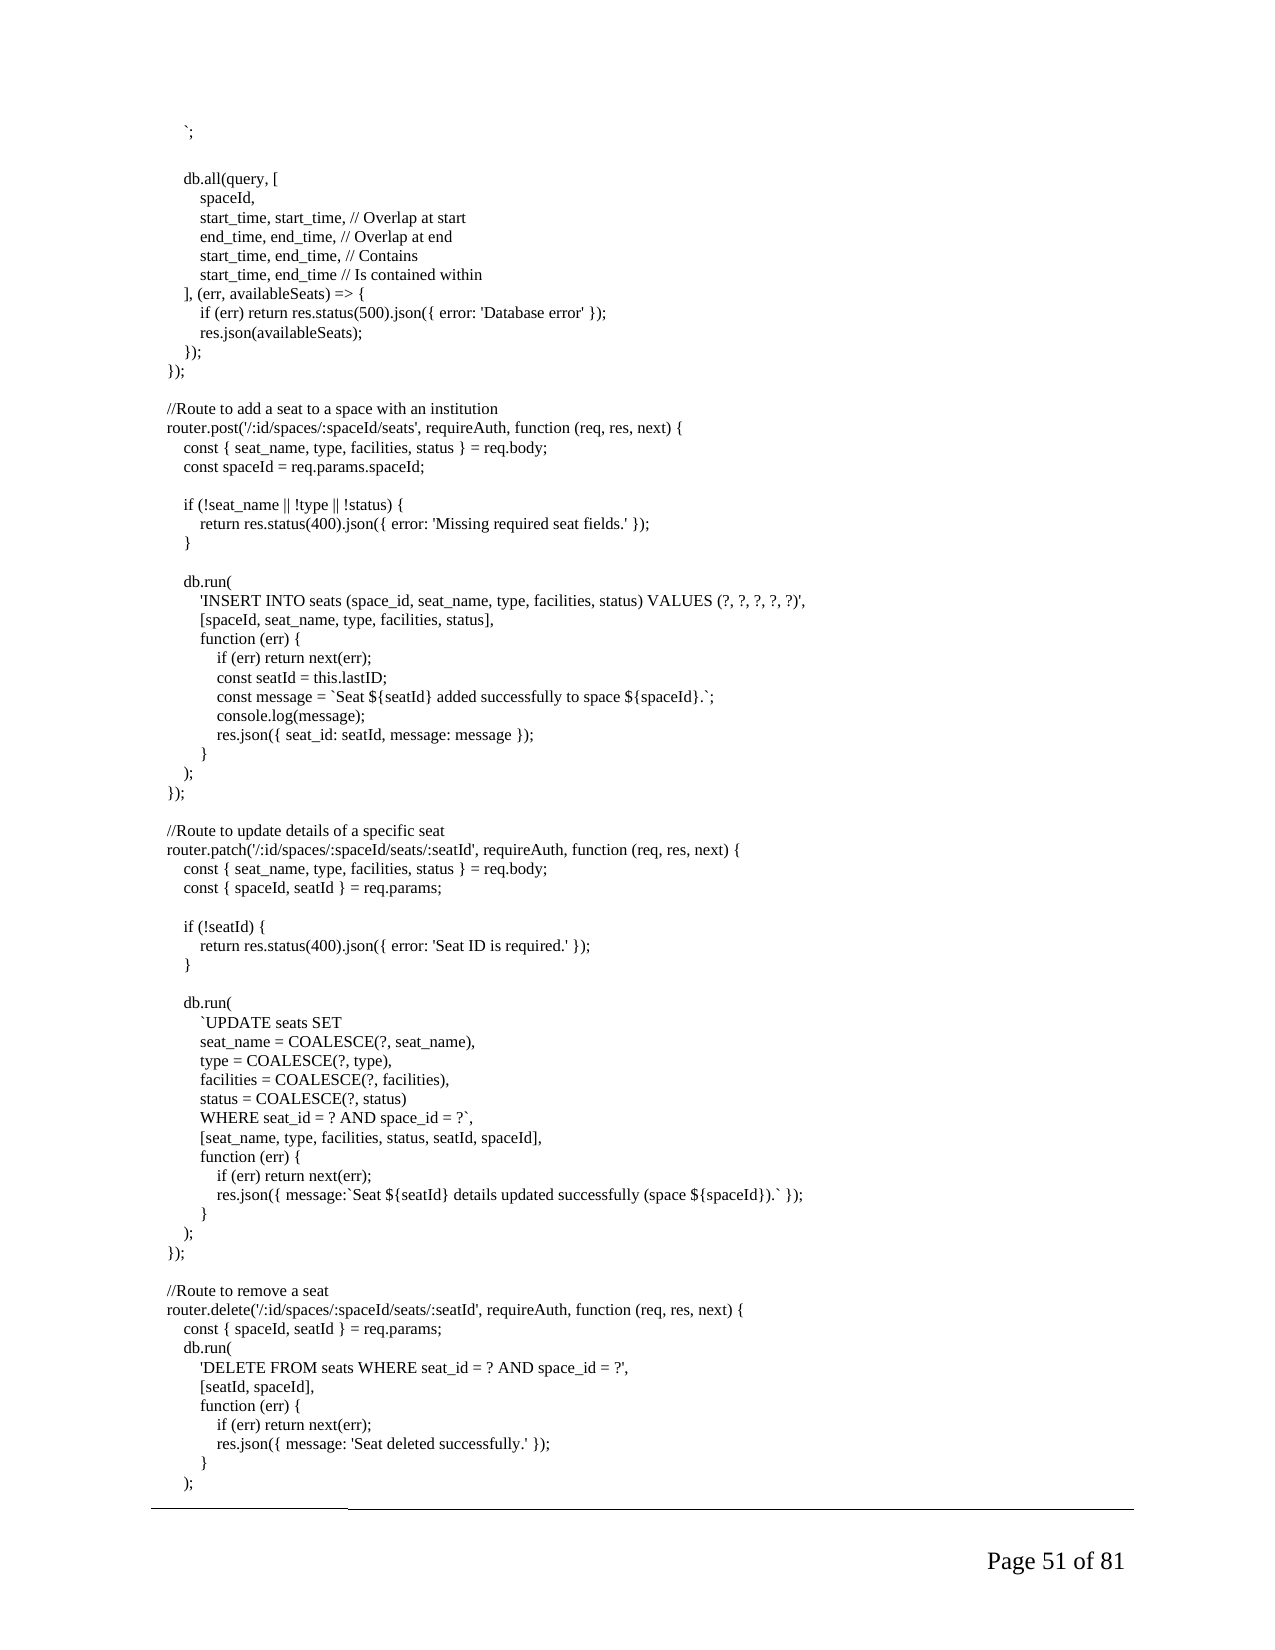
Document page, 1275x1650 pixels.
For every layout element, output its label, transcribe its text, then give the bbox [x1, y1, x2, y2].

text }); [150, 342, 1125, 361]
text const { spaceId, seatId } = req.params; [150, 878, 1125, 897]
text start_time, end_time // Is contained within [150, 265, 1125, 284]
text type = COALESCE(?, type), [150, 1051, 1125, 1070]
text } [150, 955, 1125, 974]
text function (err) { [150, 629, 1125, 648]
text if (err) return next(err); [150, 1166, 1125, 1185]
text function (err) { [150, 1147, 1125, 1166]
text db.run( [150, 572, 1125, 591]
text const spaceId = req.params.spaceId; [150, 457, 1125, 476]
text db.all(query, [ [150, 169, 1125, 188]
text res.json({ seat_id: seatId, message: message }); [150, 725, 1125, 744]
text //Route to remove a seat [150, 1281, 1125, 1300]
text router.post('/:id/spaces/:spaceId/seats', requireAuth, function (req, res, next) { [150, 418, 1125, 437]
text [seatId, spaceId], [150, 1377, 1125, 1396]
text res.json(availableSeats); [150, 322, 1125, 342]
text WHERE seat_id = ? AND space_id = ?`, [150, 1108, 1125, 1127]
text start_time, start_time, // Overlap at start [150, 207, 1125, 227]
text const { spaceId, seatId } = req.params; [150, 1319, 1125, 1338]
text db.run( [150, 1338, 1125, 1357]
text //Route to add a seat to a space with an institution [150, 399, 1125, 418]
text //Route to update details of a specific seat [150, 821, 1125, 840]
text if (err) return next(err); [150, 648, 1125, 667]
text ); [150, 763, 1125, 782]
text db.run( [150, 993, 1125, 1012]
text [seat_name, type, facilities, status, seatId, spaceId], [150, 1127, 1125, 1147]
text spaceId, [150, 188, 1125, 207]
text seat_name = COALESCE(?, seat_name), [150, 1032, 1125, 1051]
text res.json({ message:`Seat ${seatId} details updated successfully (space ${spaceId}).` }); [150, 1185, 1125, 1204]
text router.patch('/:id/spaces/:spaceId/seats/:seatId', requireAuth, function (req, res, next) { [150, 840, 1125, 859]
text }); [150, 782, 1125, 802]
text } [150, 533, 1125, 552]
text console.log(message); [150, 706, 1125, 725]
text } [150, 1204, 1125, 1223]
text return res.status(400).json({ error: 'Seat ID is required.' }); [150, 936, 1125, 955]
text ], (err, availableSeats) => { [150, 284, 1125, 303]
text if (err) return res.status(500).json({ error: 'Database error' }); [150, 303, 1125, 322]
text res.json({ message: 'Seat deleted successfully.' }); [150, 1434, 1125, 1453]
text ); [150, 1472, 1125, 1492]
text }); [150, 1242, 1125, 1262]
text start_time, end_time, // Contains [150, 246, 1125, 265]
text } [150, 744, 1125, 763]
text if (err) return next(err); [150, 1415, 1125, 1434]
text const { seat_name, type, facilities, status } = req.body; [150, 859, 1125, 878]
text function (err) { [150, 1396, 1125, 1415]
text `; [150, 122, 1125, 141]
text 'INSERT INTO seats (space_id, seat_name, type, facilities, status) VALUES (?, ?, ?, ?, ?)', [150, 591, 1125, 610]
text const seatId = this.lastID; [150, 667, 1125, 687]
text ); [150, 1223, 1125, 1242]
text 'DELETE FROM seats WHERE seat_id = ? AND space_id = ?', [150, 1357, 1125, 1377]
text router.delete('/:id/spaces/:spaceId/seats/:seatId', requireAuth, function (req, res, next) { [150, 1300, 1125, 1319]
text }); [150, 361, 1125, 380]
text [spaceId, seat_name, type, facilities, status], [150, 610, 1125, 629]
text } [150, 1453, 1125, 1472]
text status = COALESCE(?, status) [150, 1089, 1125, 1108]
text const { seat_name, type, facilities, status } = req.body; [150, 437, 1125, 457]
text if (!seat_name || !type || !status) { [150, 495, 1125, 514]
text `UPDATE seats SET [150, 1012, 1125, 1032]
text const message = `Seat ${seatId} added successfully to space ${spaceId}.`; [150, 687, 1125, 706]
text facilities = COALESCE(?, facilities), [150, 1070, 1125, 1089]
text return res.status(400).json({ error: 'Missing required seat fields.' }); [150, 514, 1125, 533]
text if (!seatId) { [150, 917, 1125, 936]
text end_time, end_time, // Overlap at end [150, 227, 1125, 246]
